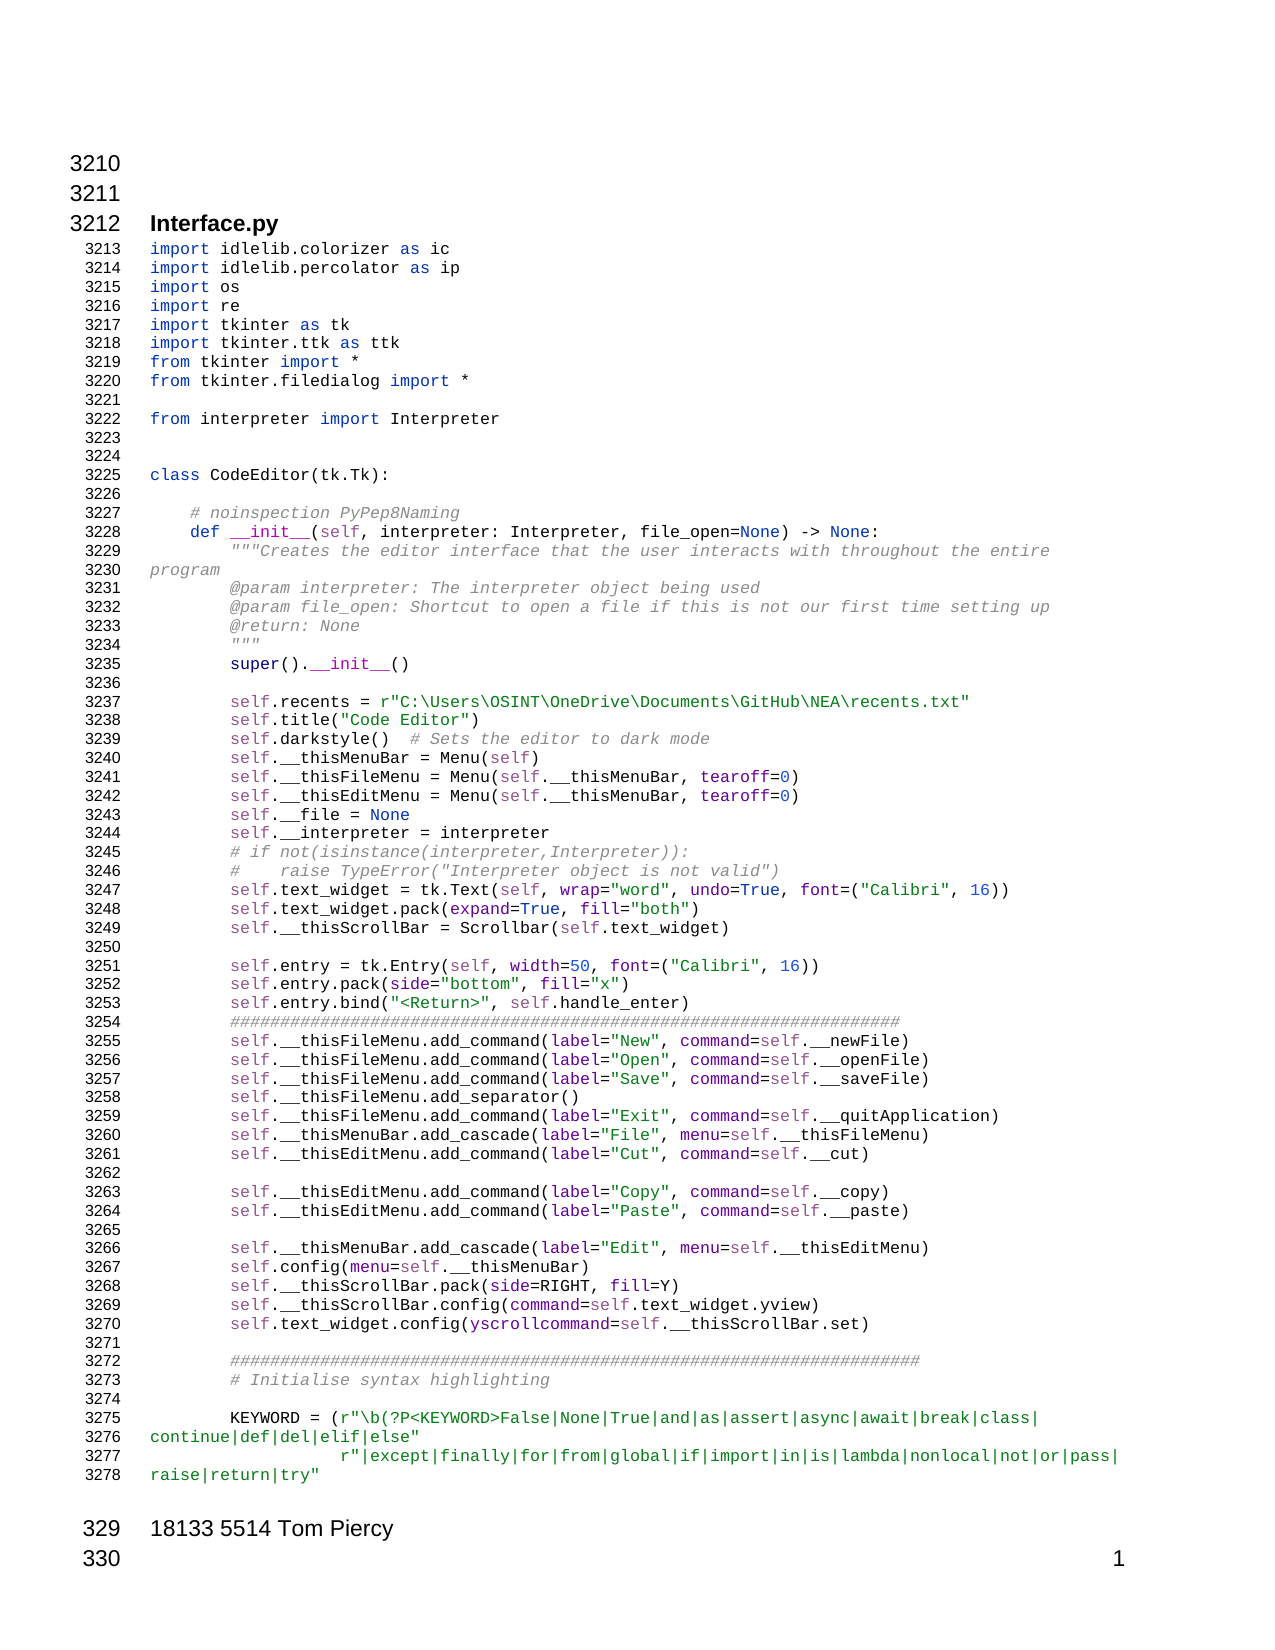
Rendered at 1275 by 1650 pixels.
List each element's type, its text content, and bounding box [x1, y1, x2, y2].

text Interface.py [150, 210, 1125, 237]
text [150, 241, 1125, 1485]
